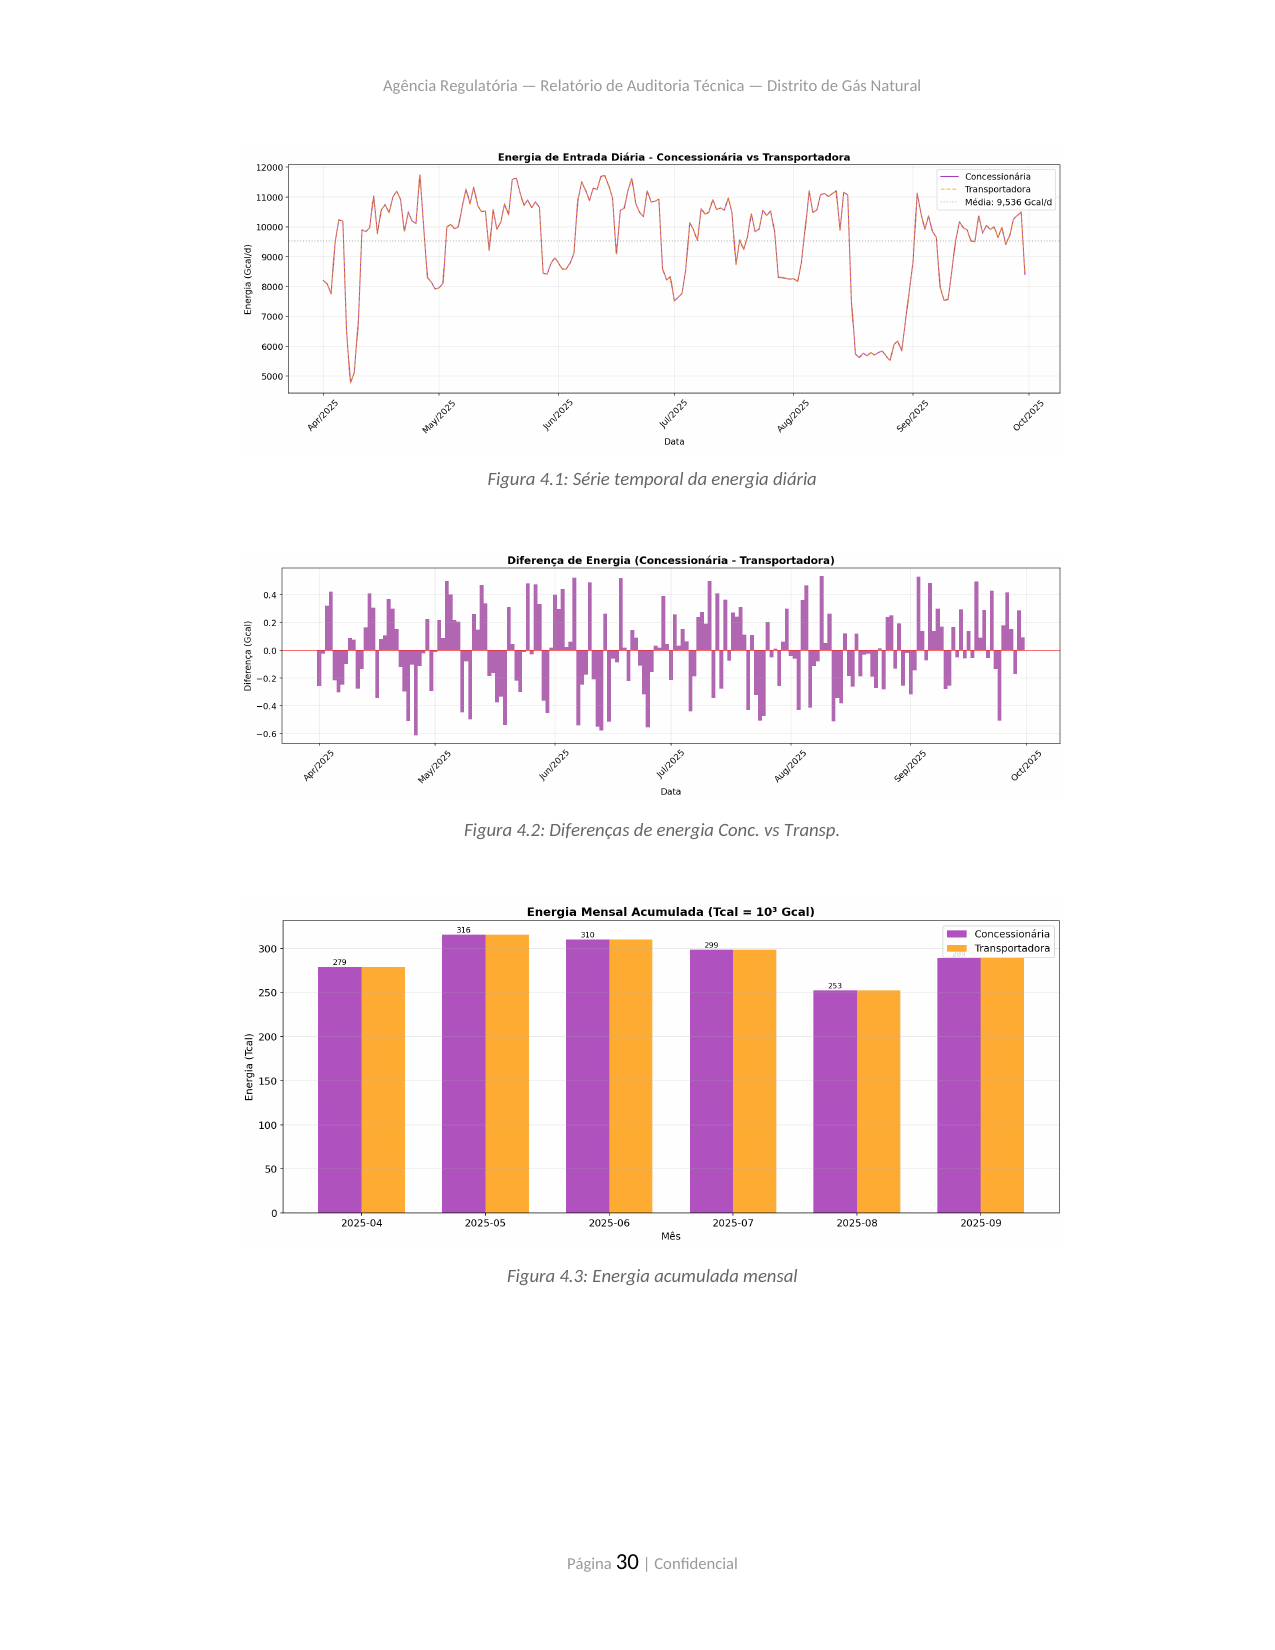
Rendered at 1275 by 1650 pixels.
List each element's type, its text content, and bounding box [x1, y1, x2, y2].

picture [239, 147, 1065, 451]
picture [239, 550, 1065, 801]
picture [239, 901, 1065, 1247]
text Figura 4.3: Energia acumulada mensal [177, 1264, 1127, 1287]
text Figura 4.2: Diferenças de energia Conc. vs Transp. [177, 818, 1127, 841]
text Figura 4.1: Série temporal da energia diária [177, 467, 1127, 490]
